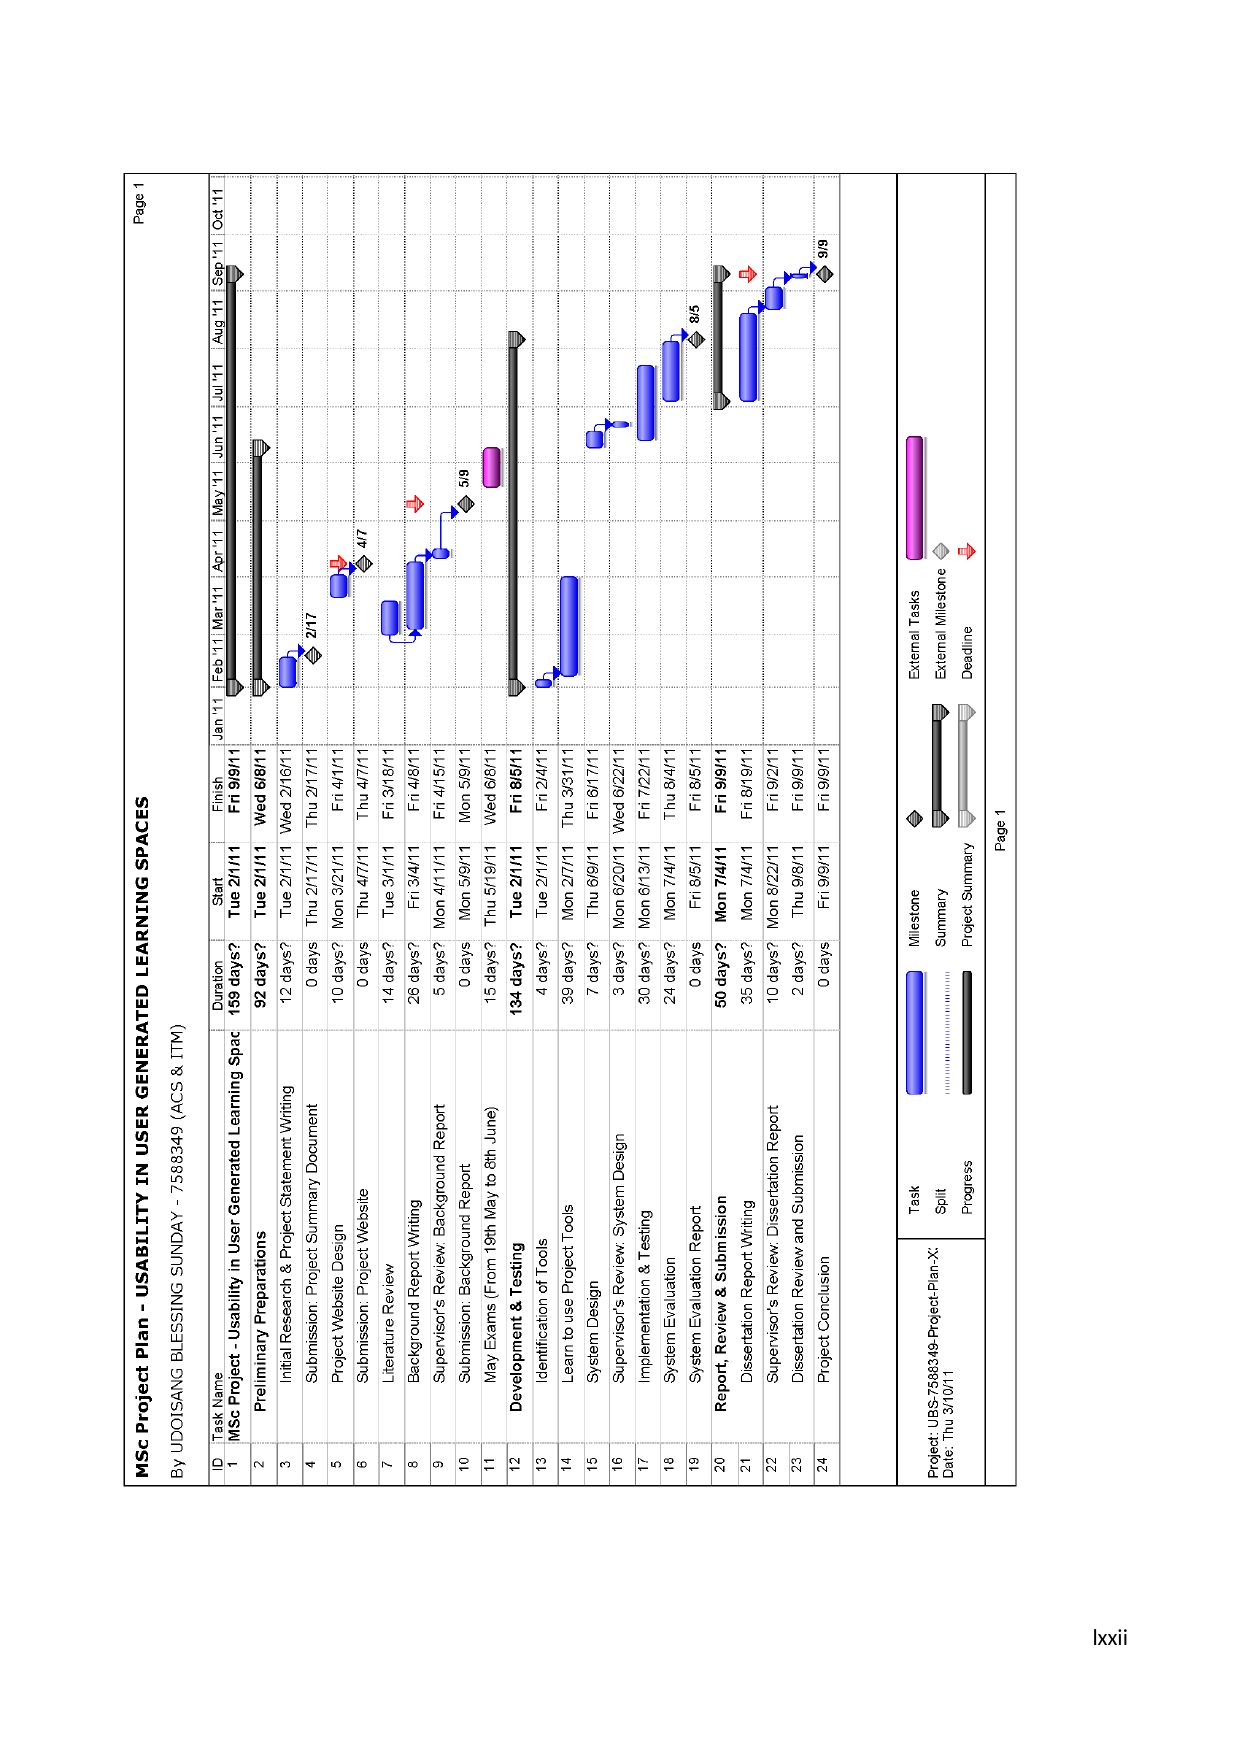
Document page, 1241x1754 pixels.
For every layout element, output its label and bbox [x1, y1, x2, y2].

picture [112, 112, 1077, 1547]
